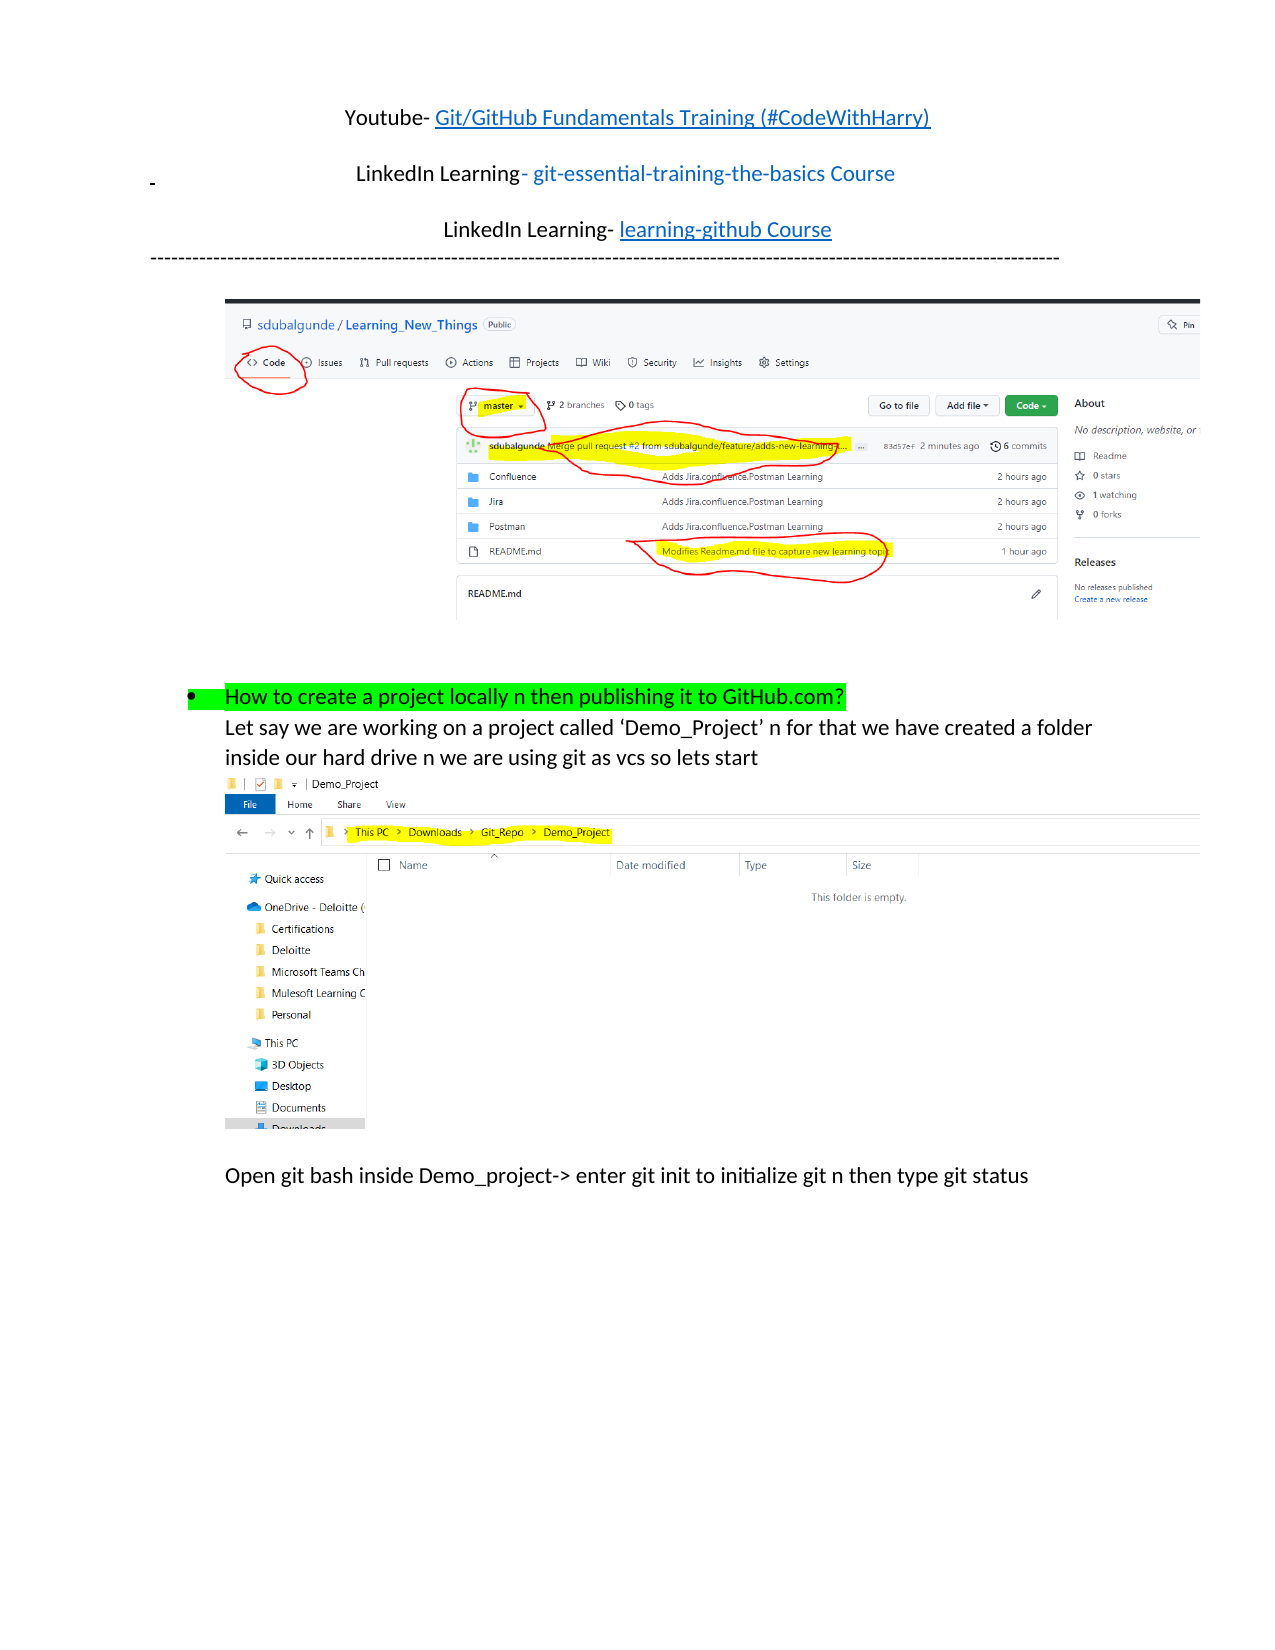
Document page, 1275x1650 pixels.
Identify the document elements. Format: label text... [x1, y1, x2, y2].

picture [225, 299, 1200, 620]
list Open git bash inside Demo_project-> enter git init to initialize git n then type git status [225, 1161, 1125, 1189]
picture [225, 773, 1200, 1129]
list How to create a project locally n then publishing it to GitHub.com? [187, 682, 1125, 711]
list Let say we are working on a project called ‘Demo_Project’ n for that we have created a folder inside our hard drive n we are using git as vcs so lets start [225, 713, 1125, 771]
